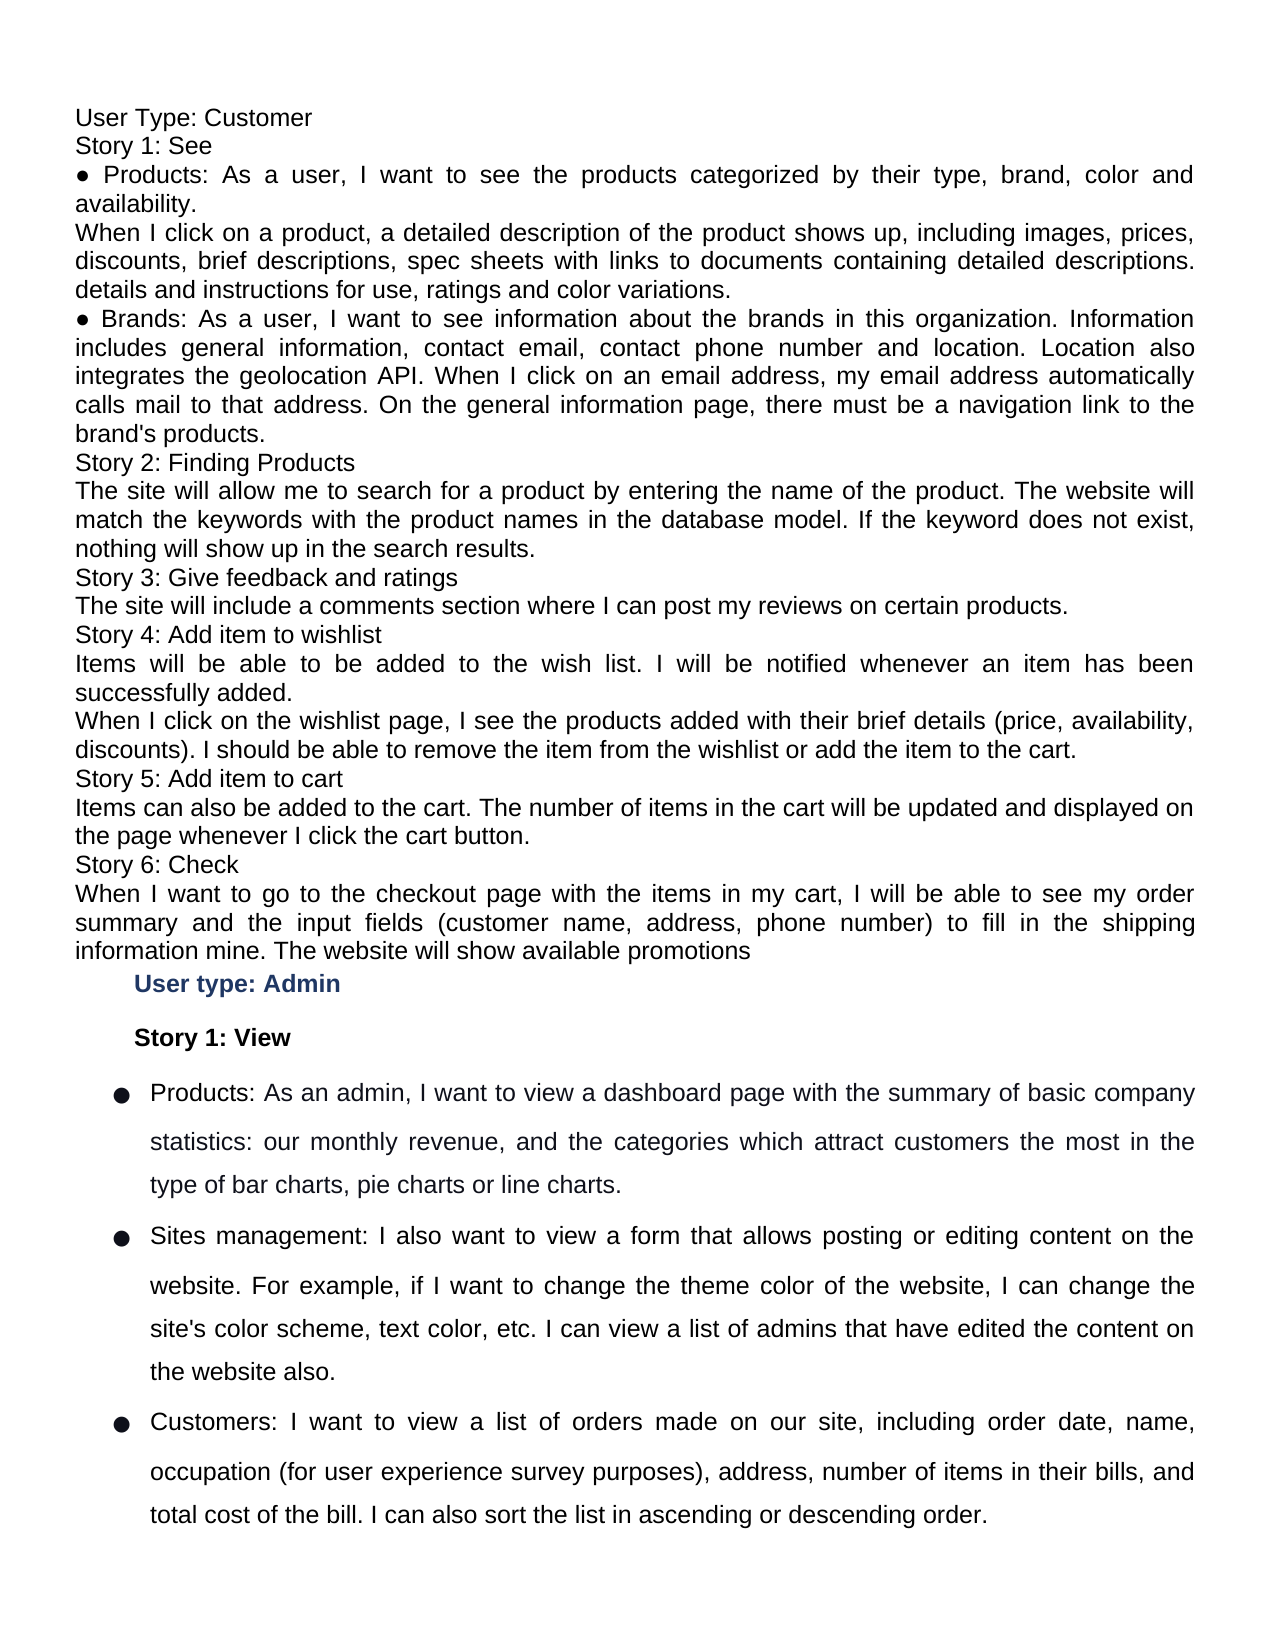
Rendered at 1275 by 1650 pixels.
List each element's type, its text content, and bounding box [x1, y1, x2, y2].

text User Type: Customer [75, 102, 1197, 131]
list Sites management: I also want to view a form that allows posting or editing content on the website. For example, if I want to change the theme color of the website, I can change the site's color scheme, text color, etc. I can view a list of admins that have edited the content on the website also. [112, 1213, 1197, 1386]
text Story 3: Give feedback and ratings [75, 562, 1197, 591]
text The site will allow me to search for a product by entering the name of the product. The website will match the keywords with the product names in the database model. If the keyword does not exist, nothing will show up in the search results. [75, 476, 1197, 562]
text Items will be able to be added to the wish list. I will be notified whenever an item has been successfully added. [75, 649, 1197, 706]
text When I click on the wishlist page, I see the products added with their brief details (price, availability, discounts). I should be able to remove the item from the wishlist or add the item to the cart. [75, 706, 1197, 764]
text Story 2: Finding Products [75, 447, 1197, 476]
list Products: As an admin, I want to view a dashboard page with the summary of basic company statistics: our monthly revenue, and the categories which attract customers the most in the type of bar charts, pie charts or line charts. [112, 1070, 1197, 1199]
text Story 4: Add item to wishlist [75, 620, 1197, 649]
text When I want to go to the checkout page with the items in my cart, I will be able to see my order summary and the input fields (customer name, address, phone number) to fill in the shipping information mine. The website will show available promotions [75, 879, 1197, 965]
text Items can also be added to the cart. The number of items in the cart will be updated and displayed on the page whenever I click the cart button. [75, 792, 1197, 850]
text The site will include a comments section where I can post my reviews on certain products. [75, 591, 1197, 620]
text Story 1: See [75, 131, 1197, 160]
text ● Brands: As a user, I want to see information about the brands in this organization. Information includes general information, contact email, contact phone number and location. Location also integrates the geolocation API. When I click on an email address, my email address automatically calls mail to that address. On the general information page, there must be a navigation link to the brand's products. [75, 304, 1197, 447]
text When I click on a product, a detailed description of the product shows up, including images, prices, discounts, brief descriptions, spec sheets with links to documents containing detailed descriptions. details and instructions for use, ratings and color variations. [75, 217, 1197, 304]
text ● Products: As a user, I want to see the products categorized by their type, brand, color and availability. [75, 160, 1197, 217]
subtitle Story 1: View [75, 1023, 1197, 1052]
list Customers: I want to view a list of orders made on our site, including order date, name, occupation (for user experience survey purposes), address, number of items in their bills, and total cost of the bill. I can also sort the list in ascending or descending order. [112, 1400, 1197, 1529]
text Story 5: Add item to cart [75, 764, 1197, 792]
text Story 6: Check [75, 850, 1197, 879]
subtitle User type: Admin [75, 969, 1197, 998]
